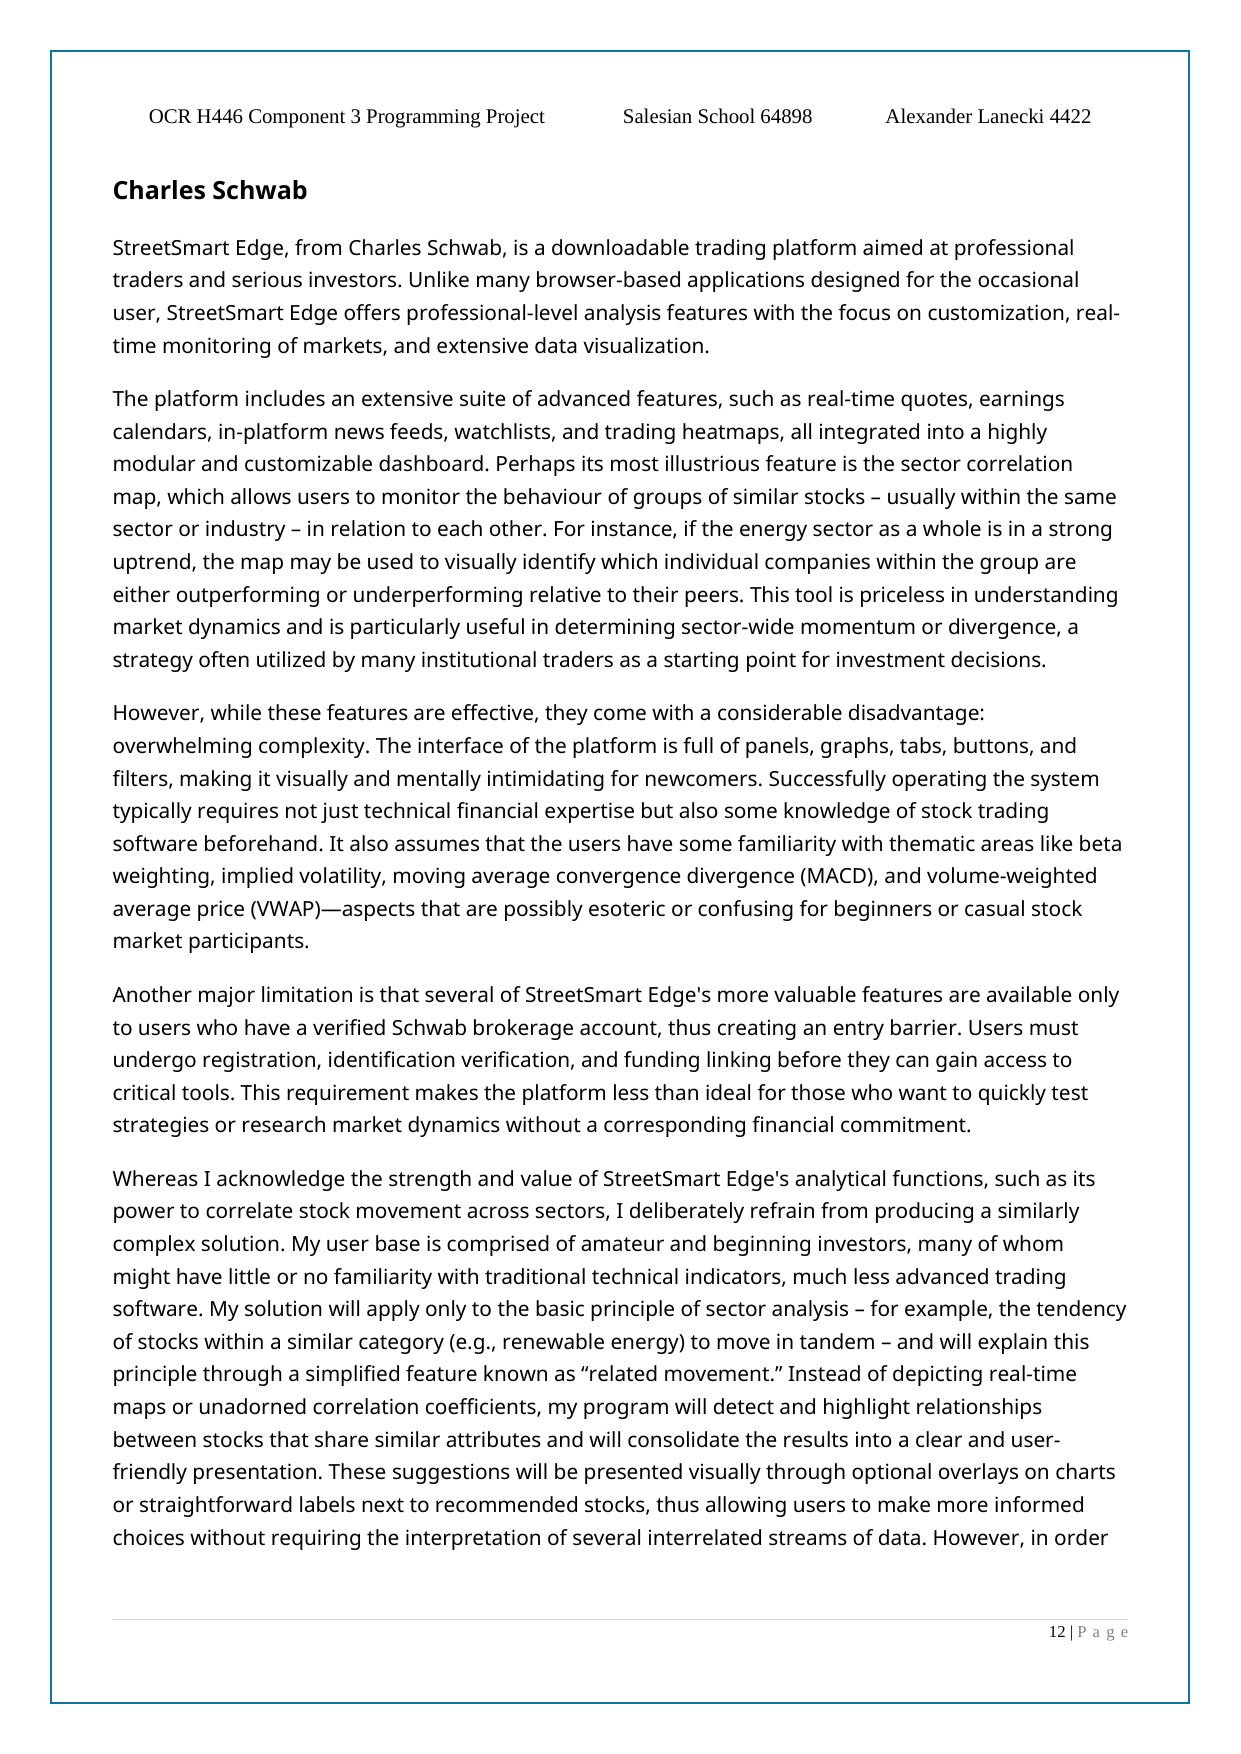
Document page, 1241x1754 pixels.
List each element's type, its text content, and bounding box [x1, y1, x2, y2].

text StreetSmart Edge, from Charles Schwab, is a downloadable trading platform aimed at professional traders and serious investors. Unlike many browser-based applications designed for the occasional user, StreetSmart Edge offers professional-level analysis features with the focus on customization, real-time monitoring of markets, and extensive data visualization. [112, 233, 1128, 359]
text The platform includes an extensive suite of advanced features, such as real-time quotes, earnings calendars, in-platform news feeds, watchlists, and trading heatmaps, all integrated into a highly modular and customizable dashboard. Perhaps its most illustrious feature is the sector correlation map, which allows users to monitor the behaviour of groups of similar stocks – usually within the same sector or industry – in relation to each other. For instance, if the energy sector as a whole is in a strong uptrend, the map may be used to visually identify which individual companies within the group are either outperforming or underperforming relative to their peers. This tool is priceless in understanding market dynamics and is particularly useful in determining sector-wide momentum or divergence, a strategy often utilized by many institutional traders as a starting point for investment decisions. [112, 384, 1128, 673]
text Another major limitation is that several of StreetSmart Edge's more valuable features are available only to users who have a verified Schwab brokerage account, thus creating an entry barrier. Users must undergo registration, identification verification, and funding linking before they can gain access to critical tools. This requirement makes the platform less than ideal for those who want to quickly test strategies or research market dynamics without a corresponding financial commitment. [112, 980, 1128, 1139]
text However, while these features are effective, they come with a considerable disadvantage: overwhelming complexity. The interface of the platform is full of panels, graphs, tabs, buttons, and filters, making it visually and mentally intimidating for newcomers. Successfully operating the system typically requires not just technical financial expertise but also some knowledge of stock trading software beforehand. It also assumes that the users have some familiarity with thematic areas like beta weighting, implied volatility, moving average convergence divergence (MACD), and volume-weighted average price (VWAP)—aspects that are possibly esoteric or confusing for beginners or casual stock market participants. [112, 698, 1128, 955]
text Charles Schwab [112, 173, 1128, 207]
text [112, 1164, 1128, 1551]
